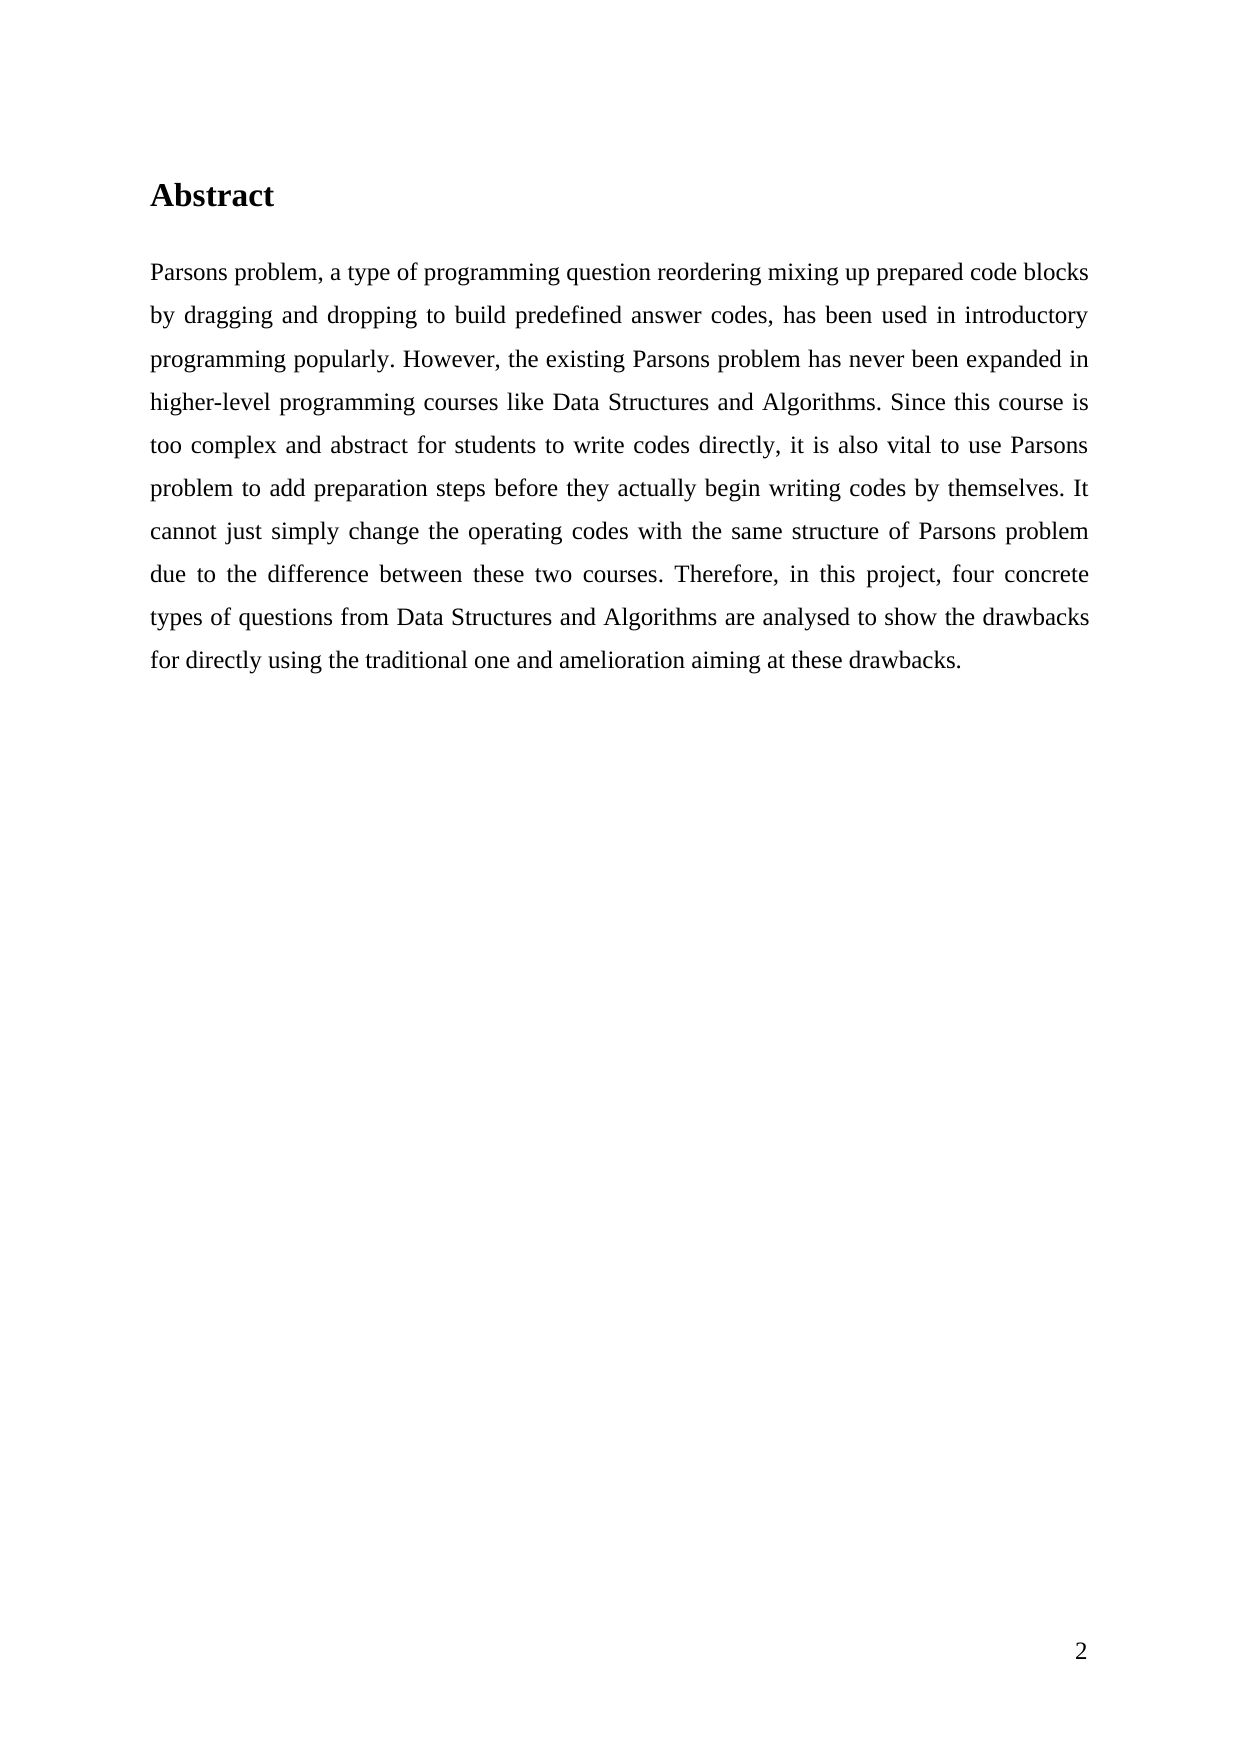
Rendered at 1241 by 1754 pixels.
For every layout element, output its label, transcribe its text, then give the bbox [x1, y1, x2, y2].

subtitle Abstract [150, 175, 1090, 213]
text Parsons problem, a type of programming question reordering mixing up prepared code blocks by dragging and dropping to build predefined answer codes, has been used in introductory programming popularly. However, the existing Parsons problem has never been expanded in higher-level programming courses like Data Structures and Algorithms. Since this course is too complex and abstract for students to write codes directly, it is also vital to use Parsons problem to add preparation steps before they actually begin writing codes by themselves. It cannot just simply change the operating codes with the same structure of Parsons problem due to the difference between these two courses. Therefore, in this project, four concrete types of questions from Data Structures and Algorithms are analysed to show the drawbacks for directly using the traditional one and amelioration aiming at these drawbacks. [150, 257, 1090, 674]
